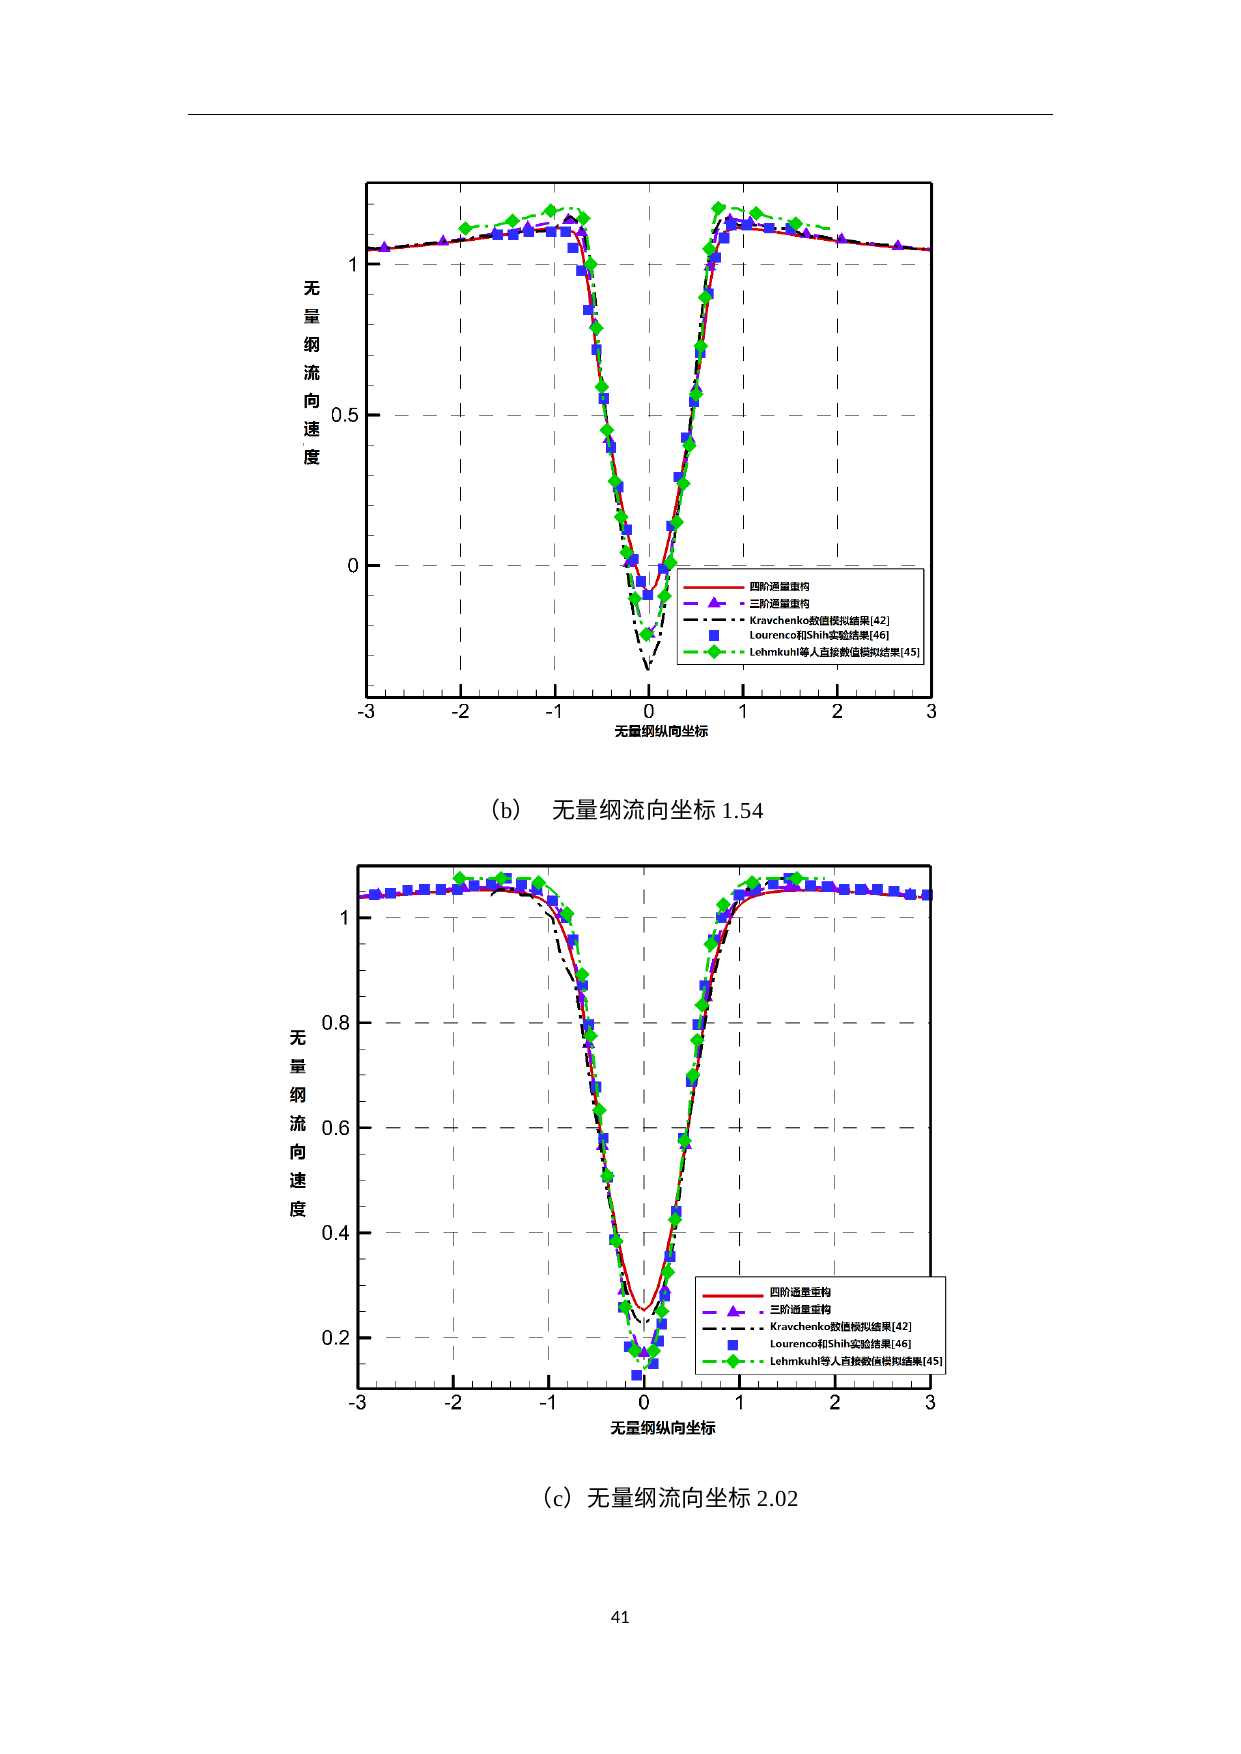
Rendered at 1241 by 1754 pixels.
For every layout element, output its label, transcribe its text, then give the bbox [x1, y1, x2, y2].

text （c）无量纲流向坐标2.02 [262, 1480, 1053, 1513]
picture [279, 850, 962, 1441]
list 无量纲流向坐标1.54 [187, 792, 1053, 825]
picture [288, 162, 952, 753]
